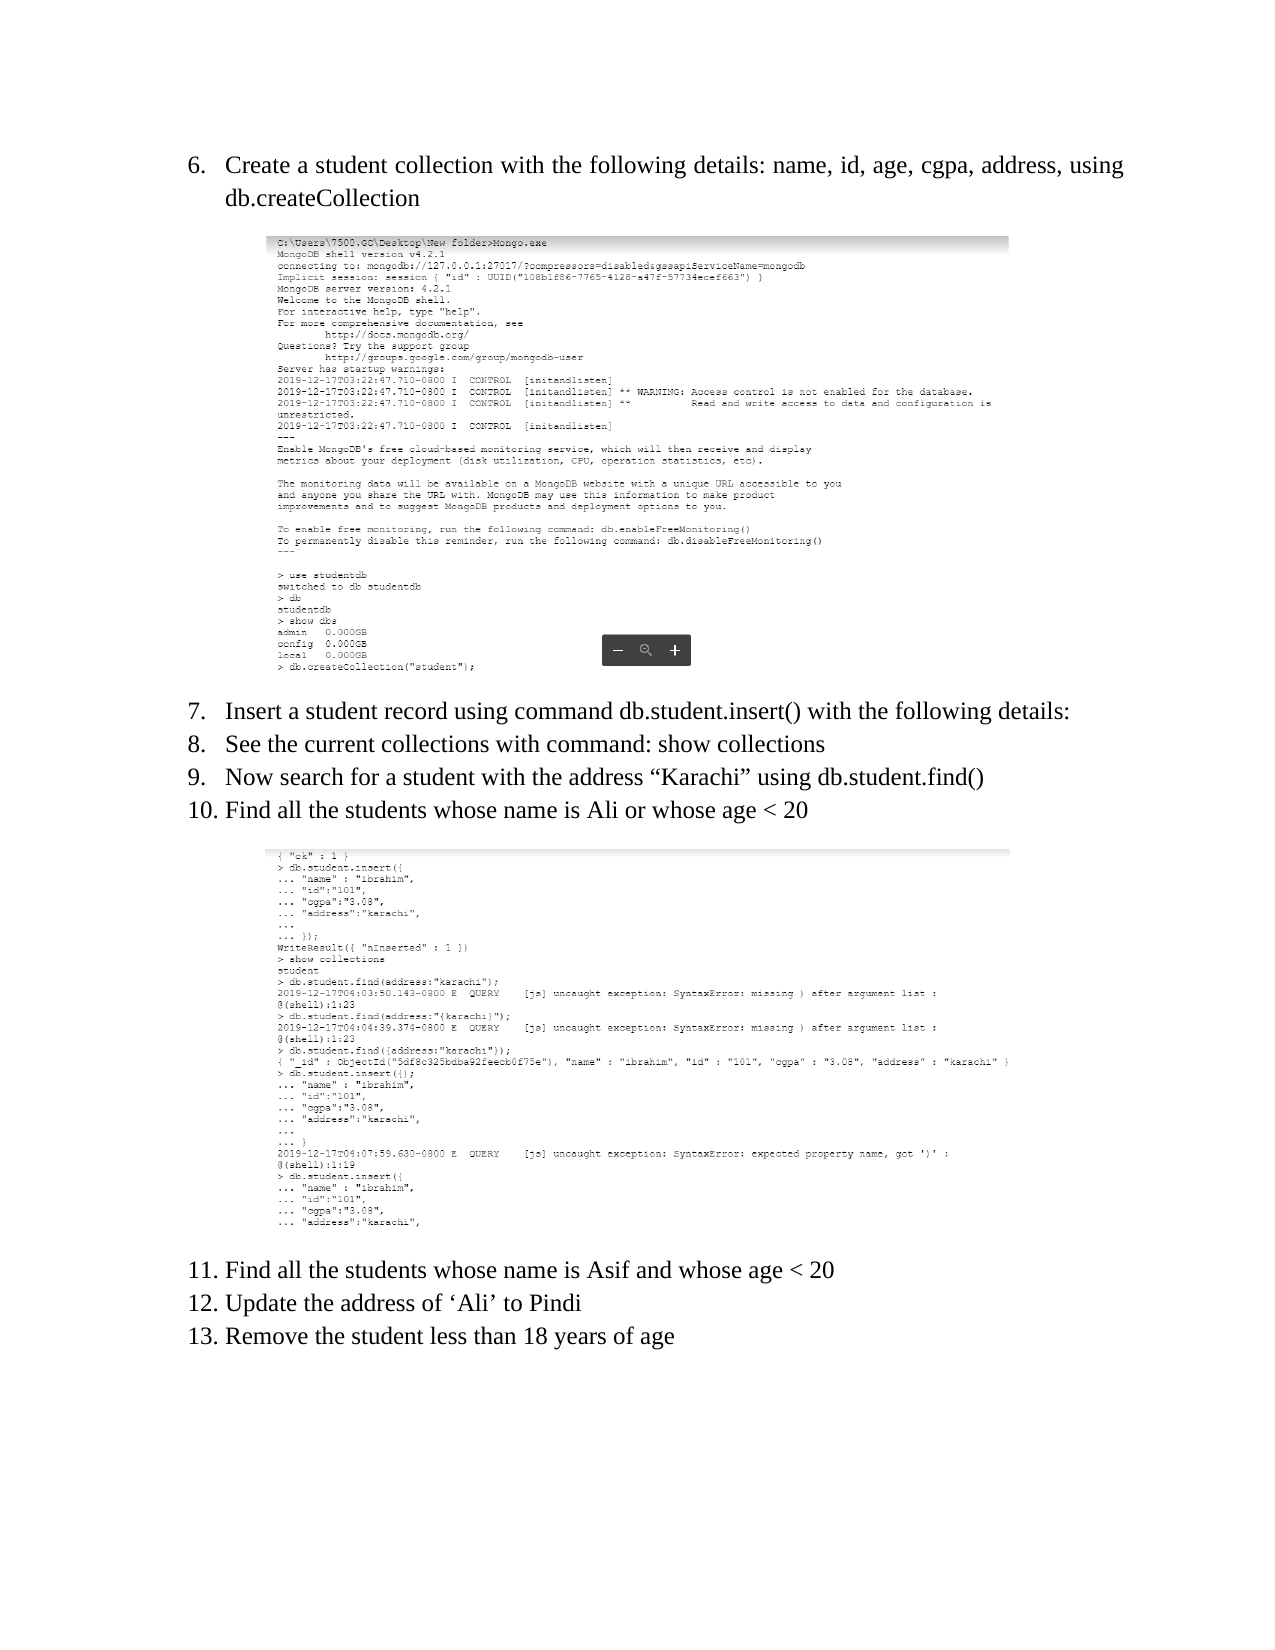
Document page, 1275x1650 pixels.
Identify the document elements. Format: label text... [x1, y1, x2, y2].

list Remove the student less than 18 years of age [187, 1321, 1125, 1350]
list Update the address of ‘Ali’ to Pindi [187, 1288, 1125, 1317]
list Create a student collection with the following details: name, id, age, cgpa, address, using db.createCollection [187, 150, 1125, 212]
list Find all the students whose name is Ali or whose age < 20 [187, 795, 1125, 824]
picture [266, 236, 1009, 672]
list Now search for a student with the address “Karachi” using db.student.find() [187, 762, 1125, 791]
list See the current collections with command: show collections [187, 729, 1125, 758]
list Find all the students whose name is Asif and whose age < 20 [187, 1255, 1125, 1284]
picture [265, 849, 1011, 1231]
list Insert a student record using command db.student.insert() with the following details: [187, 696, 1125, 725]
